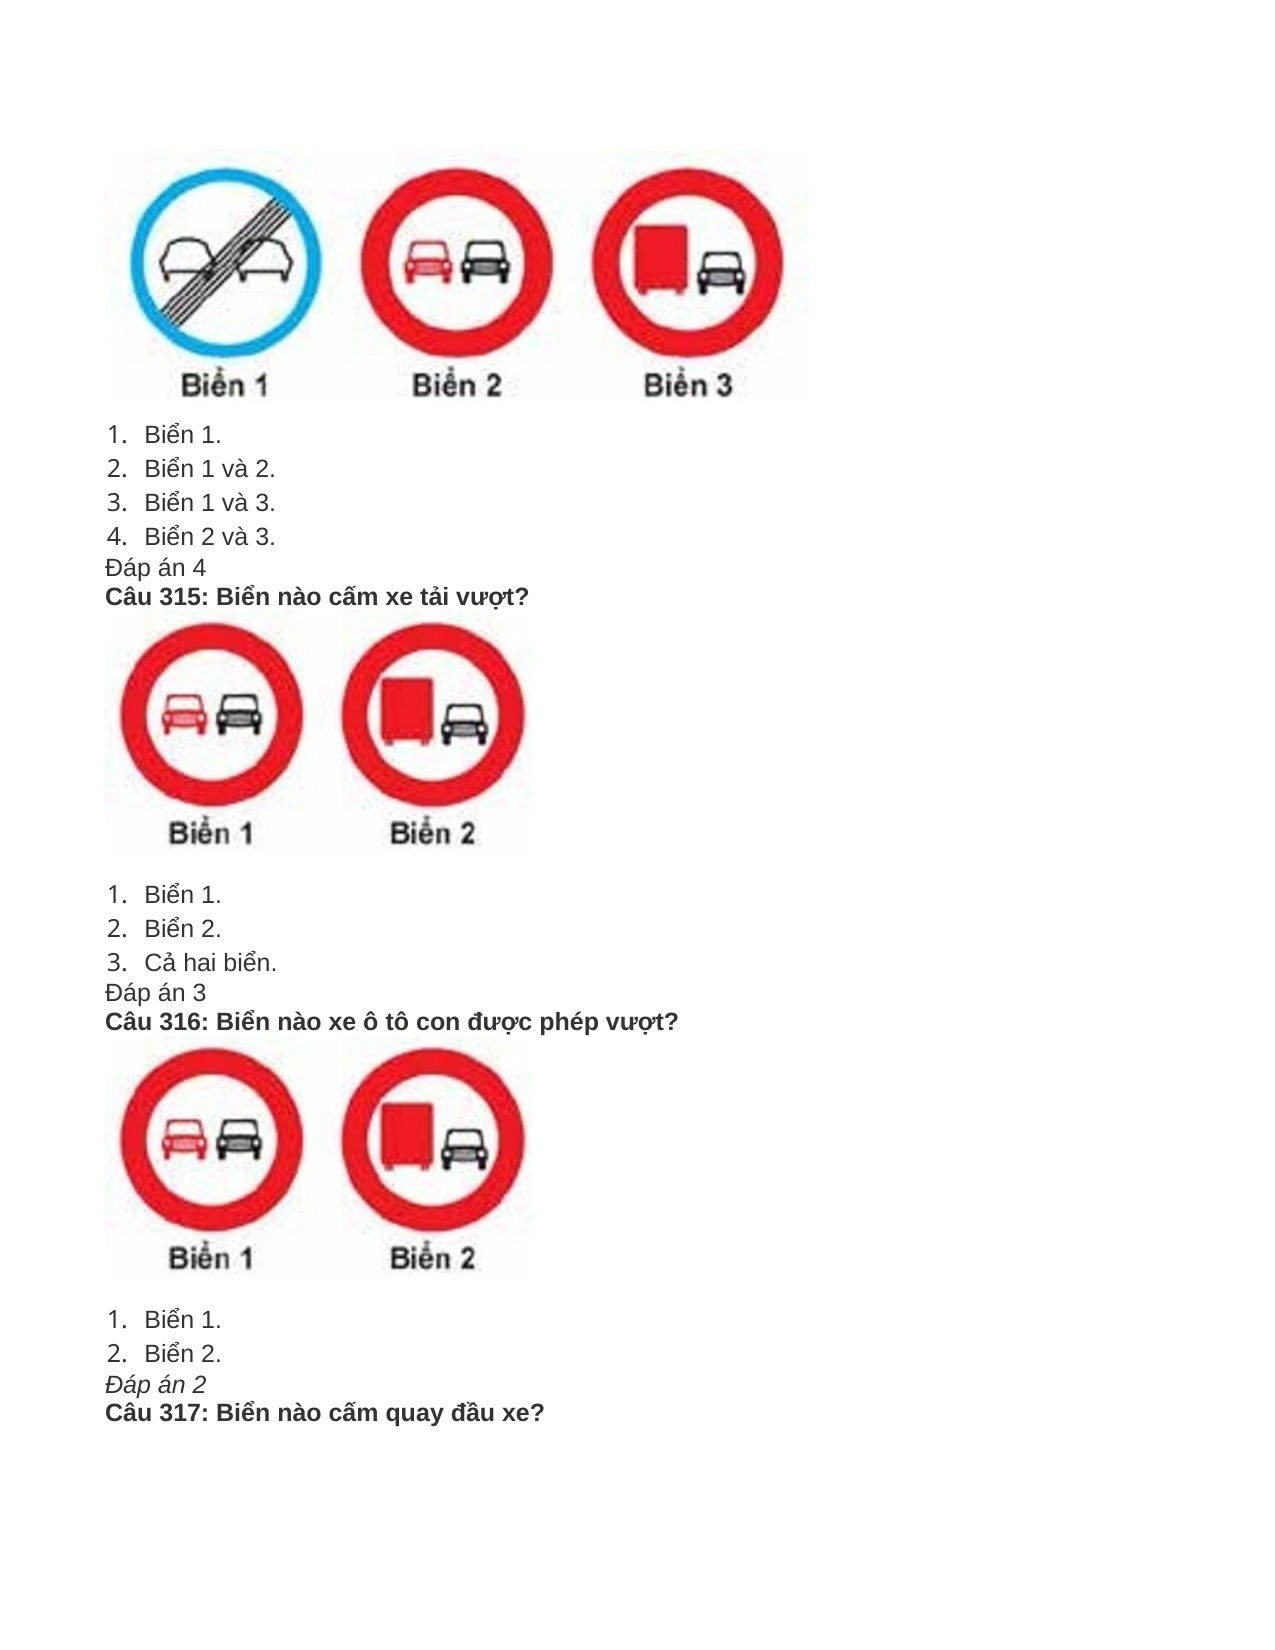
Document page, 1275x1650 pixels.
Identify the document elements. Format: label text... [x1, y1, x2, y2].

list Biển 1. [107, 1302, 1125, 1336]
list Cả hai biển. [107, 944, 1125, 978]
list Biển 1 và 3. [107, 485, 1125, 519]
list Biển 1 và 2. [107, 451, 1125, 485]
picture [105, 150, 809, 402]
list Biển 2 và 3. [107, 519, 1125, 553]
text Câu 316: Biển nào xe ô tô con được phép vượt? [105, 1007, 1125, 1036]
text Câu 315: Biển nào cấm xe tải vượt? [105, 582, 1125, 611]
list Biển 2. [107, 1336, 1125, 1370]
list Biển 1. [107, 417, 1125, 451]
list Biển 2. [107, 910, 1125, 944]
picture [105, 1036, 533, 1286]
text Đáp án 3 [105, 978, 1125, 1007]
picture [105, 610, 533, 861]
list Biển 1. [107, 876, 1125, 910]
text Câu 317: Biển nào cấm quay đầu xe? [105, 1398, 1125, 1427]
text Đáp án 2 [105, 1370, 1125, 1398]
text Đáp án 4 [105, 553, 1125, 582]
